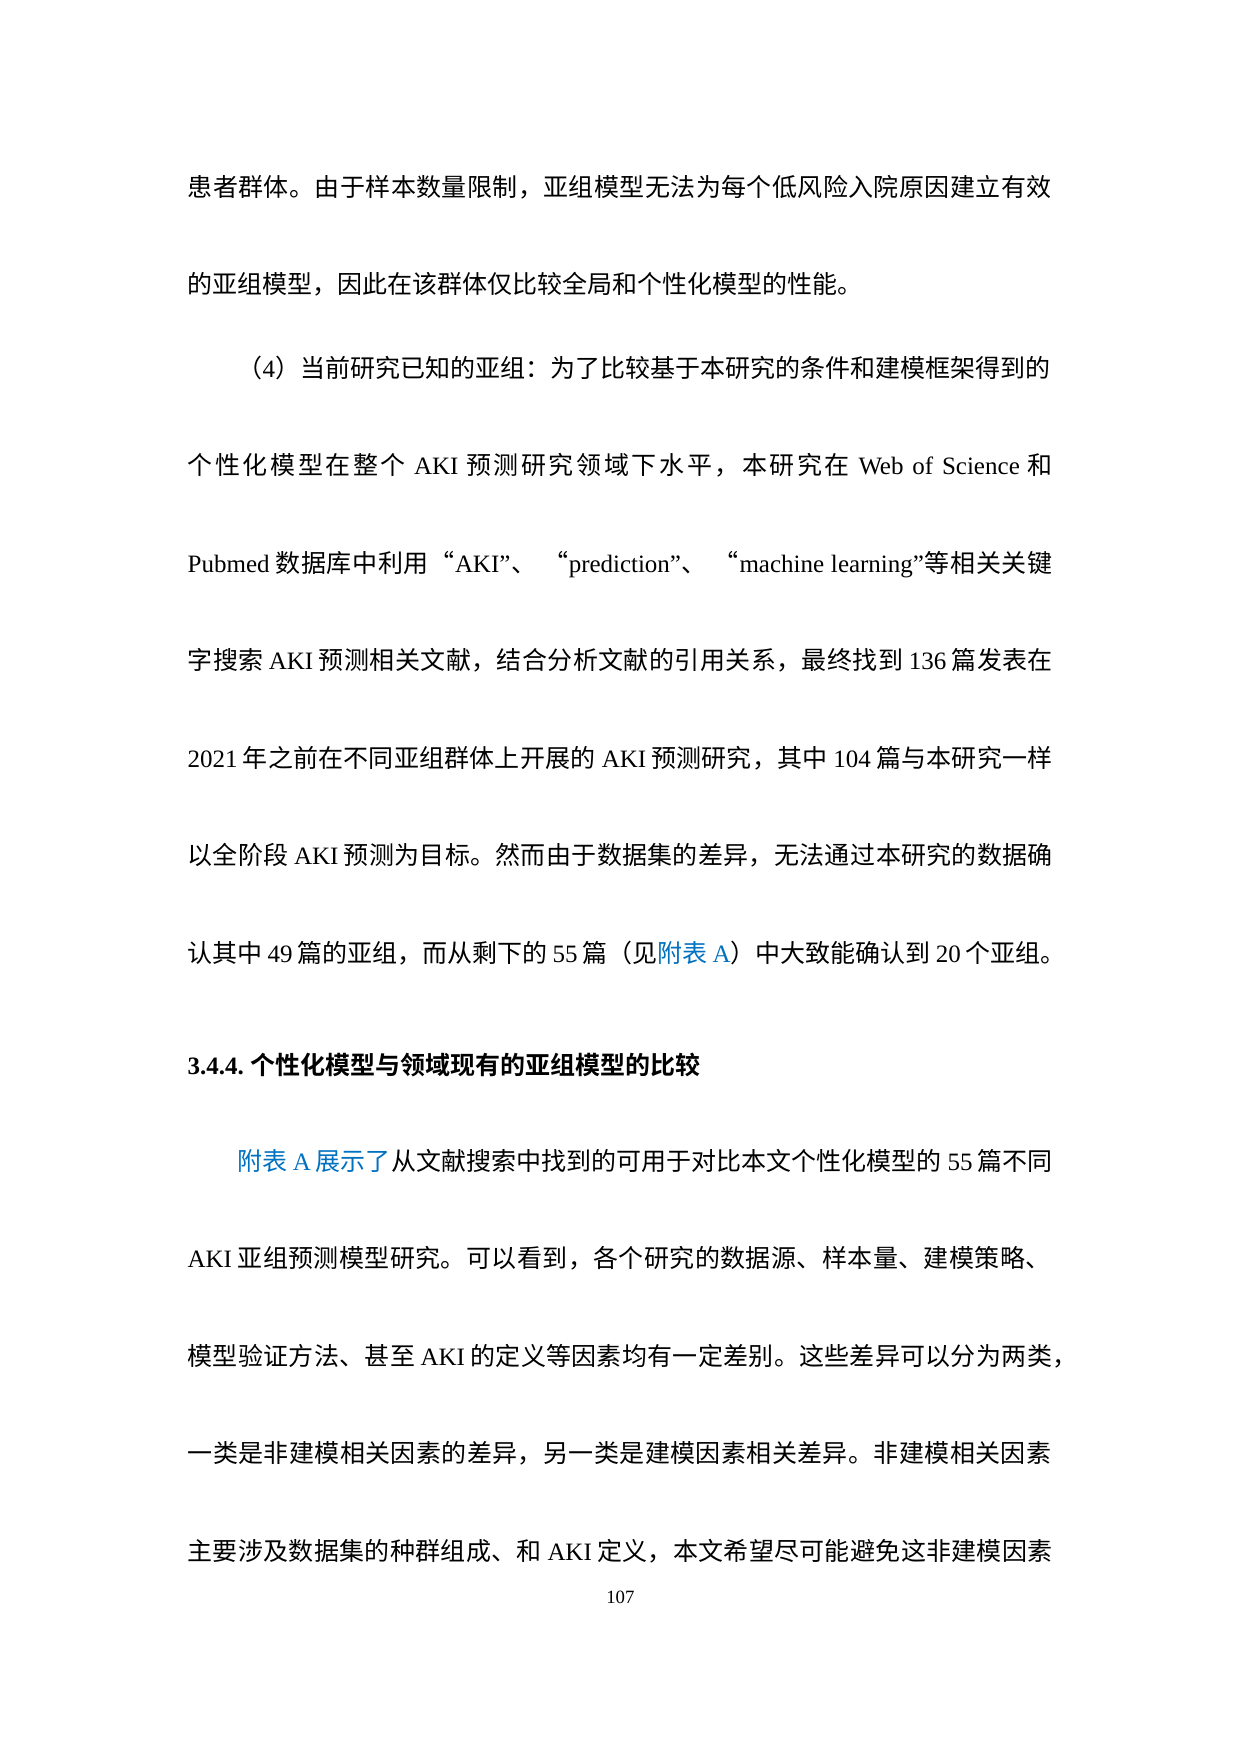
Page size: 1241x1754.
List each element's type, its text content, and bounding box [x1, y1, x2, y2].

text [187, 153, 1053, 316]
subtitle 3.4.4. 个性化模型与领域现有的亚组模型的比较 [187, 1031, 1053, 1096]
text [187, 1127, 1053, 1582]
text （4）当前研究已知的亚组：为了比较基于本研究的条件和建模框架得到的个性化模型在整个AKI预测研究领域下水平，本研究在Web of Science和Pubmed数据库中利用“AKI”、 “prediction”、 “machine learning”等相关关键字搜索AKI预测相关文献，结合分析文献的引用关系，最终找到136篇发表在2021年之前在不同亚组群体上开展的AKI预测研究，其中104篇与本研究一样以全阶段AKI预测为目标。然而由于数据集的差异，无法通过本研究的数据确认其中49篇的亚组，而从剩下的55篇（见附表A）中大致能确认到20个亚组。 [187, 334, 1053, 984]
